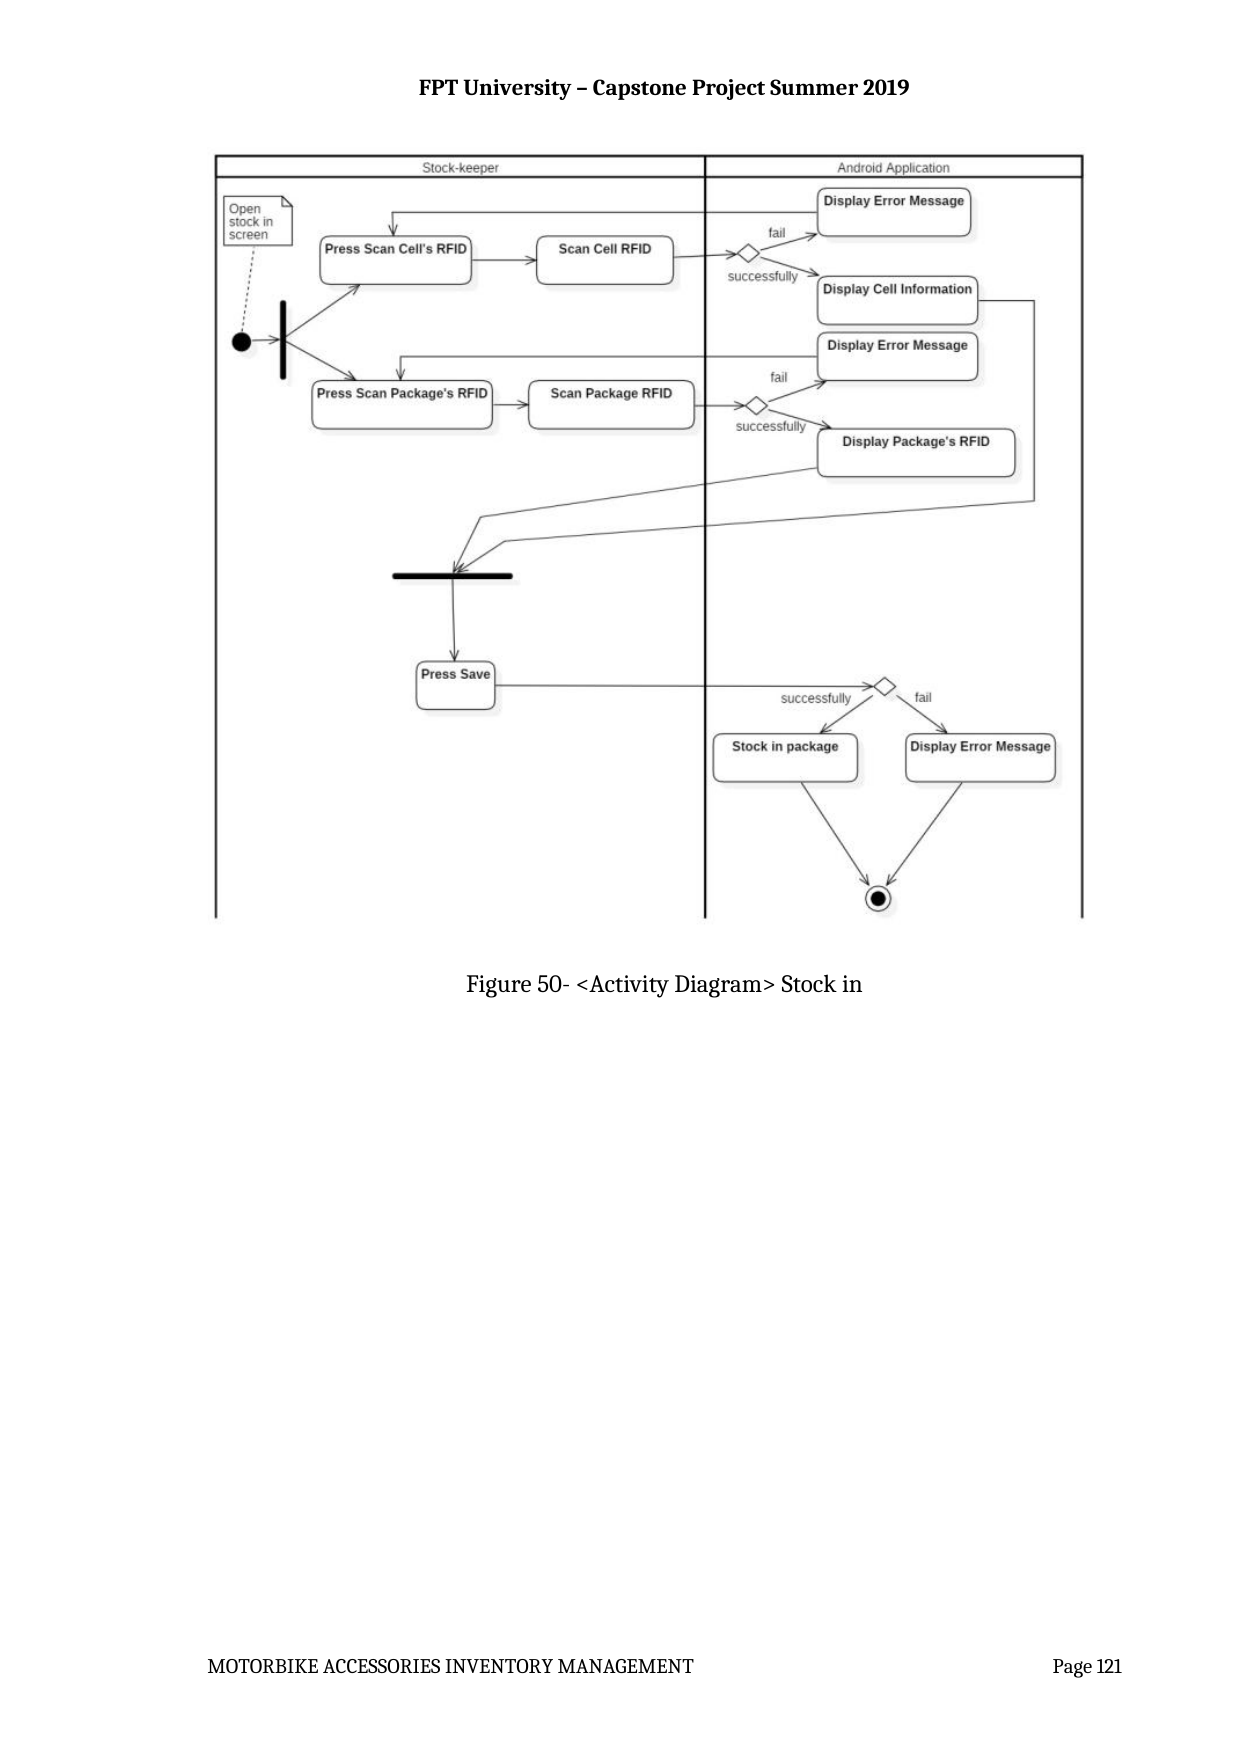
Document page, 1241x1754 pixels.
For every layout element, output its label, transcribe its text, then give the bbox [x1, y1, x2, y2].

text Figure 69- <Activity Diagram> Stock in [207, 970, 1122, 999]
picture [207, 147, 1122, 958]
